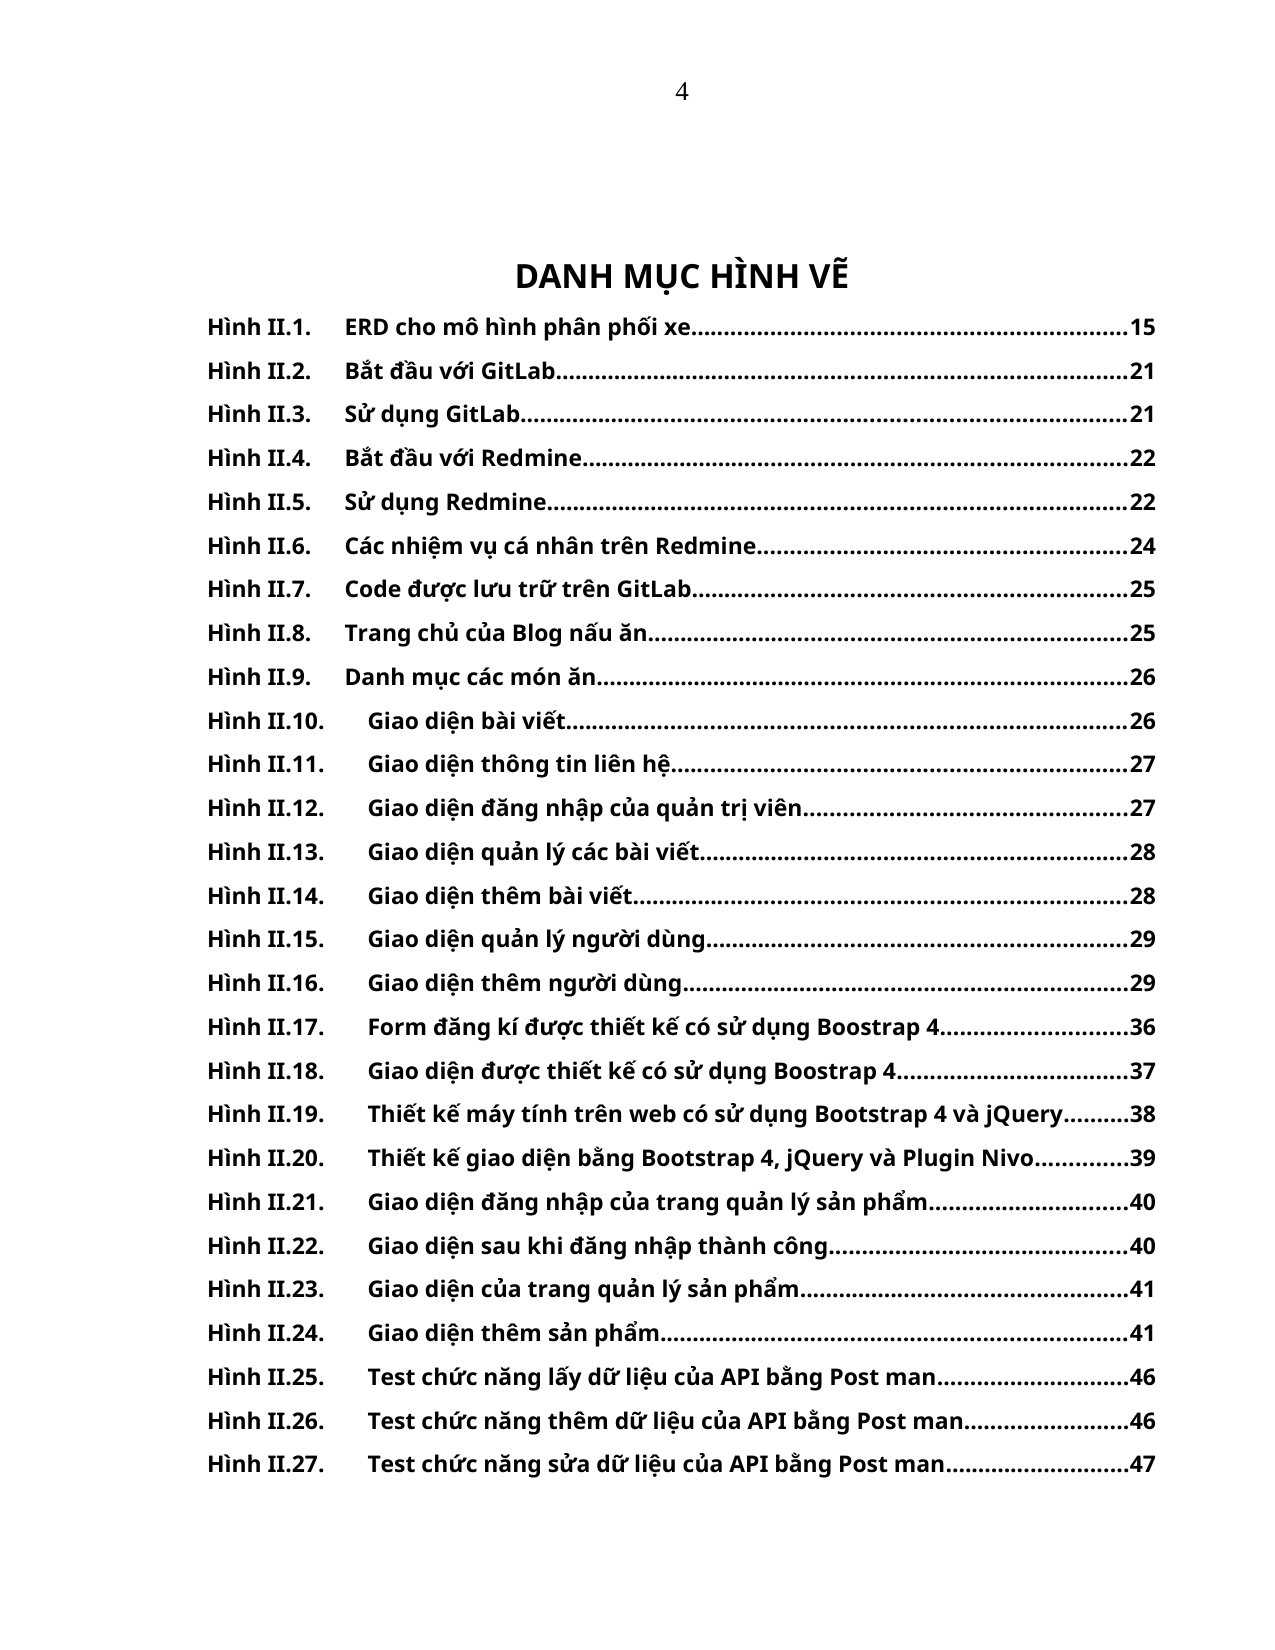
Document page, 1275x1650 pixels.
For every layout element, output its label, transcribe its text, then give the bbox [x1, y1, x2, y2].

text Hình II.6. Các nhiệm vụ cá nhân trên Redmine 24 [207, 529, 1157, 561]
text Hình II.17. Form đăng kí được thiết kế có sử dụng Boostrap 4 36 [207, 1011, 1157, 1042]
text Hình II.7. Code được lưu trữ trên GitLab 25 [207, 573, 1157, 604]
text Hình II.1. ERD cho mô hình phân phối xe 15 [207, 311, 1157, 342]
text Hình II.15. Giao diện quản lý người dùng 29 [207, 923, 1157, 954]
text Hình II.5. Sử dụng Redmine 22 [207, 486, 1157, 517]
text Hình II.3. Sử dụng GitLab 21 [207, 398, 1157, 429]
text Hình II.2. Bắt đầu với GitLab 21 [207, 354, 1157, 386]
text Hình II.27. Test chức năng sửa dữ liệu của API bằng Post man 47 [207, 1448, 1157, 1479]
text Hình II.26. Test chức năng thêm dữ liệu của API bằng Post man 46 [207, 1404, 1157, 1436]
text Hình II.23. Giao diện của trang quản lý sản phẩm 41 [207, 1273, 1157, 1304]
text Hình II.11. Giao diện thông tin liên hệ 27 [207, 748, 1157, 779]
text Hình II.13. Giao diện quản lý các bài viết 28 [207, 836, 1157, 867]
text Hình II.21. Giao diện đăng nhập của trang quản lý sản phẩm 40 [207, 1186, 1157, 1217]
text Hình II.14. Giao diện thêm bài viết 28 [207, 879, 1157, 911]
text Hình II.8. Trang chủ của Blog nấu ăn 25 [207, 617, 1157, 648]
text Hình II.9. Danh mục các món ăn 26 [207, 661, 1157, 692]
text Hình II.20. Thiết kế giao diện bằng Bootstrap 4, jQuery và Plugin Nivo 39 [207, 1142, 1157, 1173]
text Hình II.16. Giao diện thêm người dùng 29 [207, 967, 1157, 998]
text Hình II.4. Bắt đầu với Redmine 22 [207, 442, 1157, 473]
text Hình II.24. Giao diện thêm sản phẩm 41 [207, 1317, 1157, 1348]
text Hình II.18. Giao diện được thiết kế có sử dụng Boostrap 4 37 [207, 1054, 1157, 1086]
subtitle DANH MỤC HÌNH VẼ [207, 253, 1157, 298]
text Hình II.19. Thiết kế máy tính trên web có sử dụng Bootstrap 4 và jQuery 38 [207, 1098, 1157, 1129]
text Hình II.10. Giao diện bài viết 26 [207, 704, 1157, 736]
text Hình II.25. Test chức năng lấy dữ liệu của API bằng Post man 46 [207, 1361, 1157, 1392]
text Hình II.12. Giao diện đăng nhập của quản trị viên 27 [207, 792, 1157, 823]
text Hình II.22. Giao diện sau khi đăng nhập thành công 40 [207, 1229, 1157, 1261]
